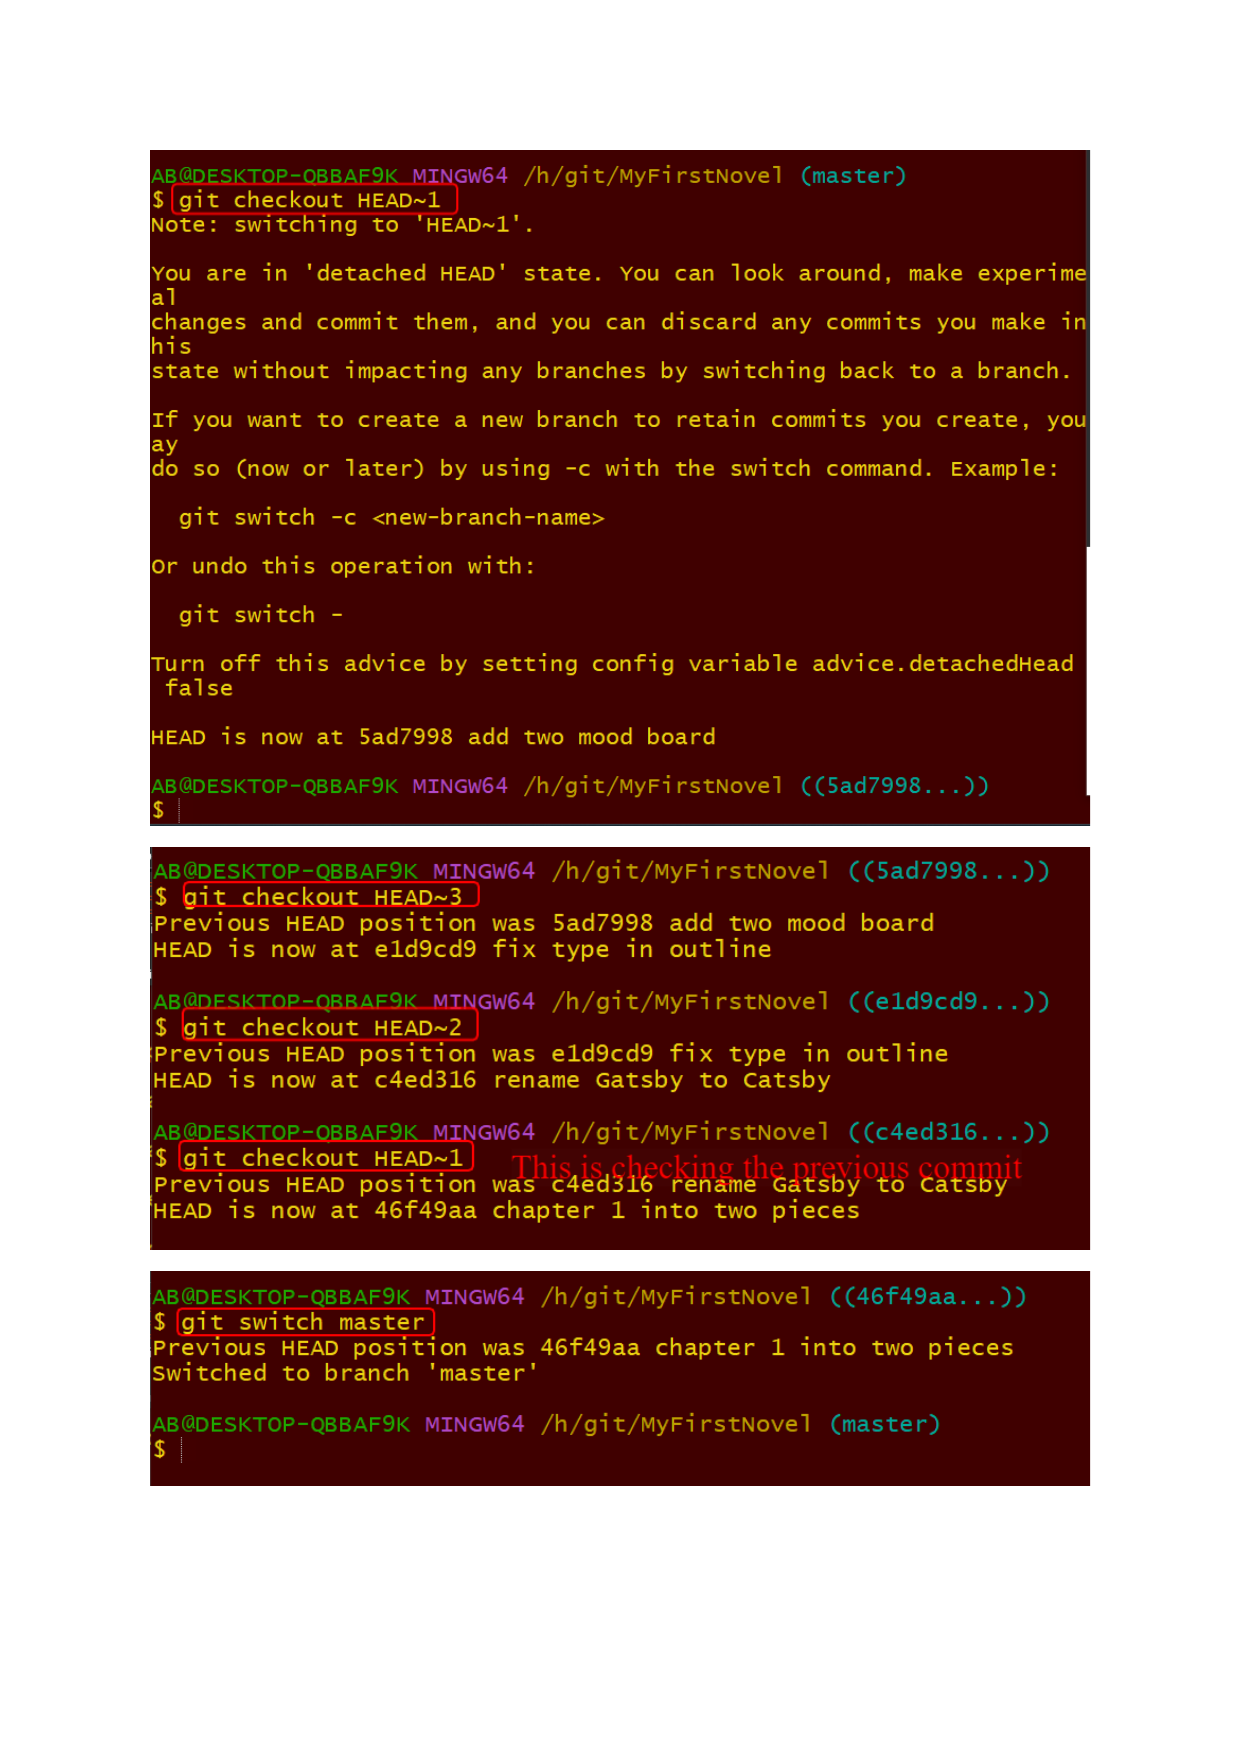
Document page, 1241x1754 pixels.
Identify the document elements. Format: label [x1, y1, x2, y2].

picture [150, 150, 1091, 826]
picture [150, 1271, 1091, 1486]
picture [150, 847, 1091, 1250]
